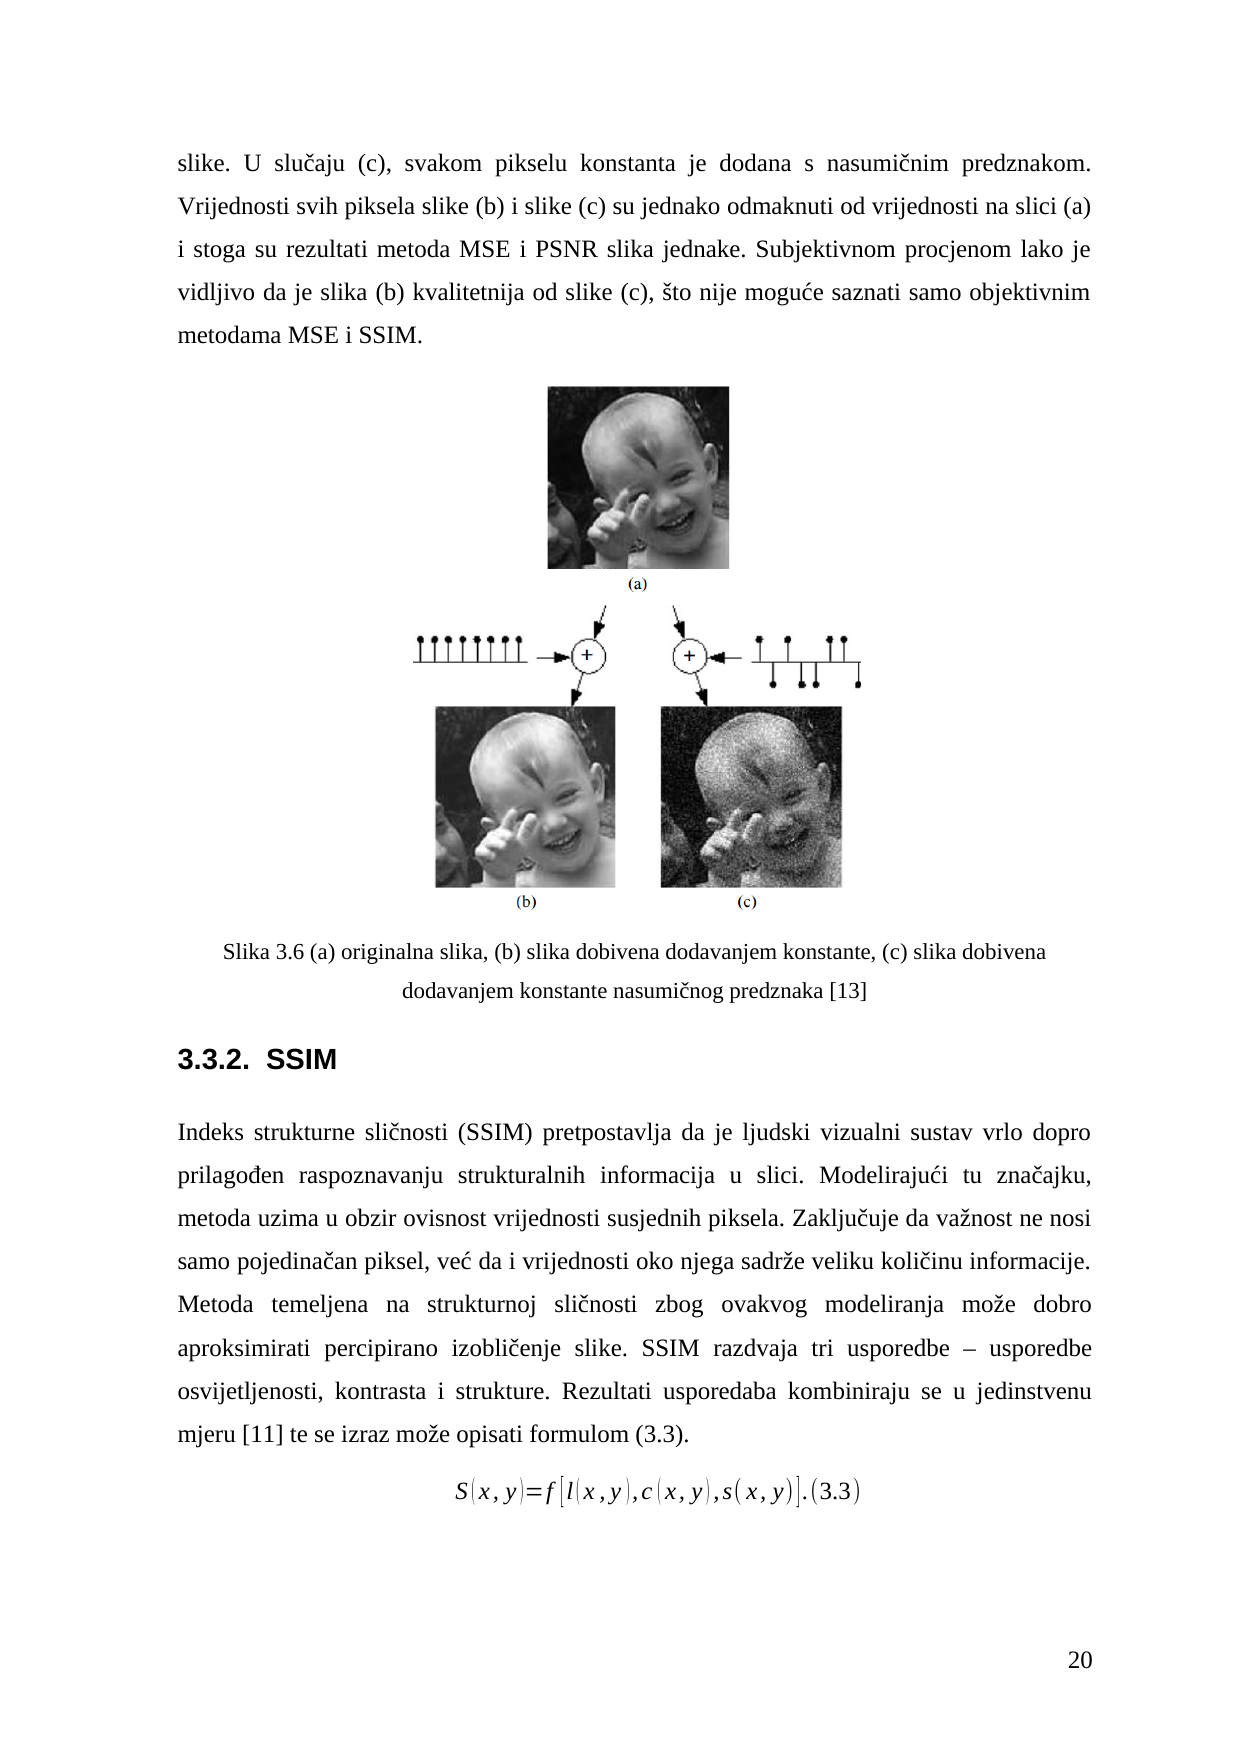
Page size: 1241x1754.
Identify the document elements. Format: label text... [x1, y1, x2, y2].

picture [365, 375, 905, 912]
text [177, 148, 1092, 349]
text Indeks strukturne sličnosti (SSIM) pretpostavlja da je ljudski vizualni sustav vrlo dopro prilagođen raspoznavanju strukturalnih informacija u slici. Modelirajući tu značajku, metoda uzima u obzir ovisnost vrijednosti susjednih piksela. Zaključuje da važnost ne nosi samo pojedinačan piksel, već da i vrijednosti oko njega sadrže veliku količinu informacije. Metoda temeljena na strukturnoj sličnosti zbog ovakvog modeliranja može dobro aproksimirati percipirano izobličenje slike. SSIM razdvaja tri usporedbe – usporedbe osvijetljenosti, kontrasta i strukture. Rezultati usporedaba kombiniraju se u jedinstvenu mjeru [11] te se izraz može opisati formulom (3.3). [177, 1117, 1092, 1448]
subtitle SSIM [177, 1042, 1092, 1075]
text Slika 3.1 (a) originalna slika, (b) slika dobivena dodavanjem konstante, (c) slika dobivena dodavanjem konstante nasumičnog predznaka [13] [177, 938, 1092, 1003]
